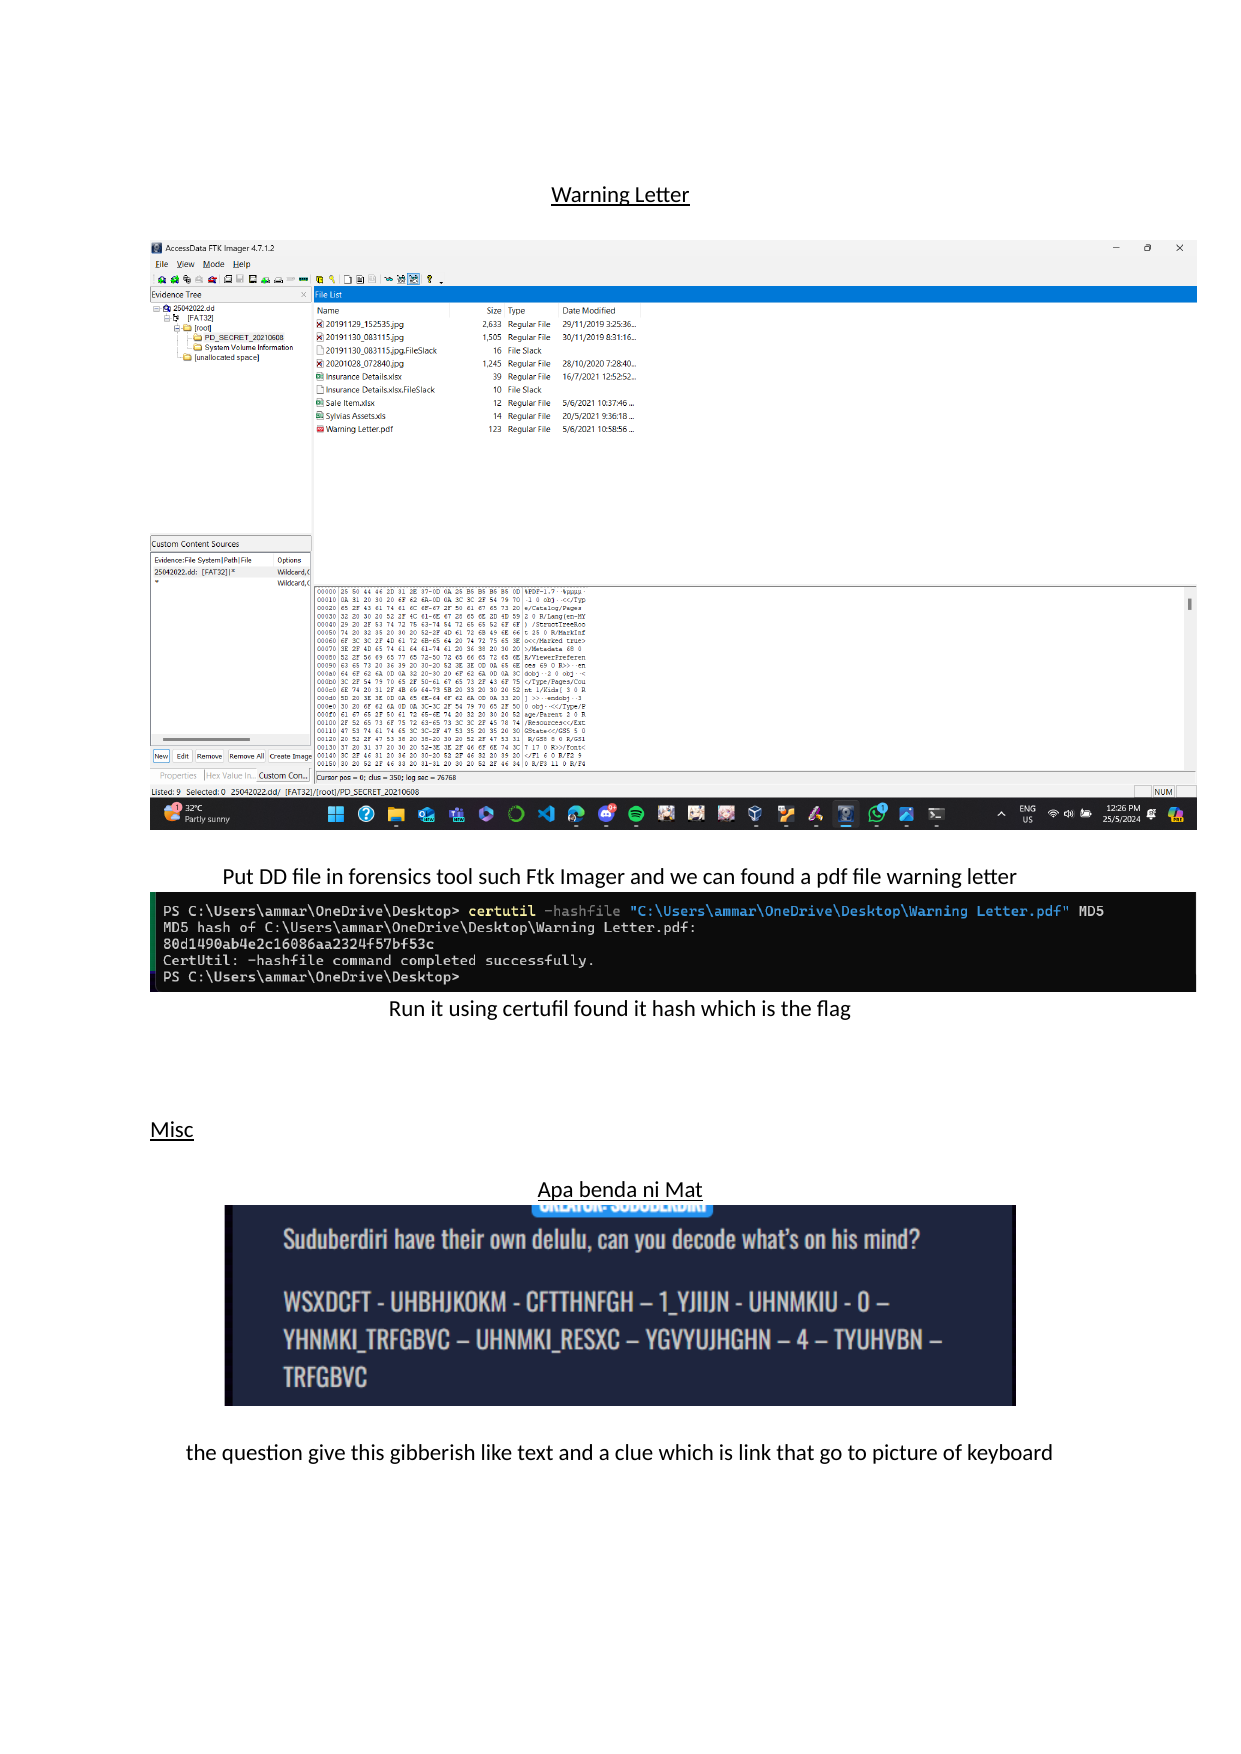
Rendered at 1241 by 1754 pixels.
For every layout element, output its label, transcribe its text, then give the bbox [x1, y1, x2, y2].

text Warning Letter [150, 180, 1090, 208]
picture [150, 240, 1197, 830]
text Run it using certufil found it hash which is the flag [150, 994, 1090, 1022]
text Misc [150, 1115, 1090, 1143]
text Apa benda ni Mat [150, 1176, 1090, 1203]
text the question give this gibberish like text and a clue which is link that go to picture of keyboard [150, 1438, 1090, 1466]
picture [150, 892, 1197, 992]
text Put DD file in forensics tool such Ftk Imager and we can found a pdf file warning letter [150, 862, 1090, 890]
picture [224, 1205, 1016, 1406]
